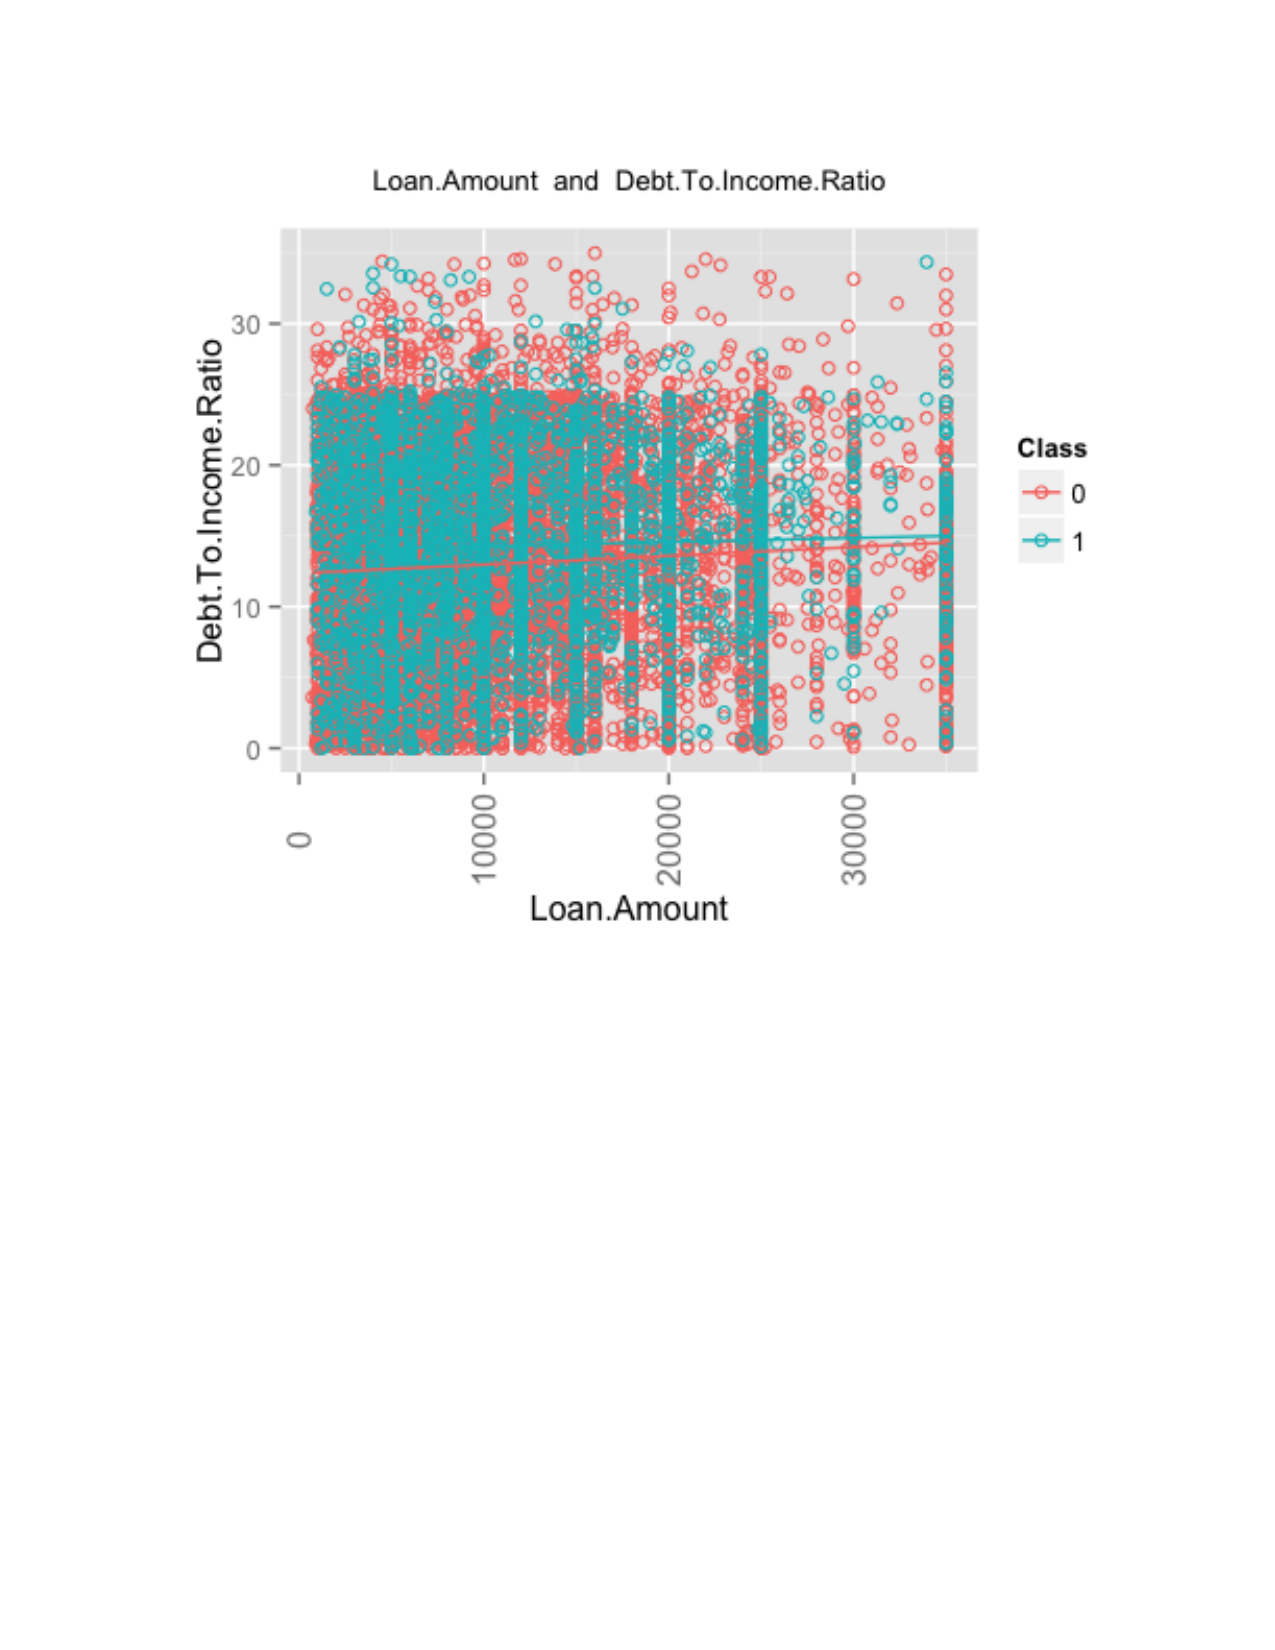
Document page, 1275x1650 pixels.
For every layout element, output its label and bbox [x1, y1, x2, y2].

picture [168, 150, 1169, 950]
